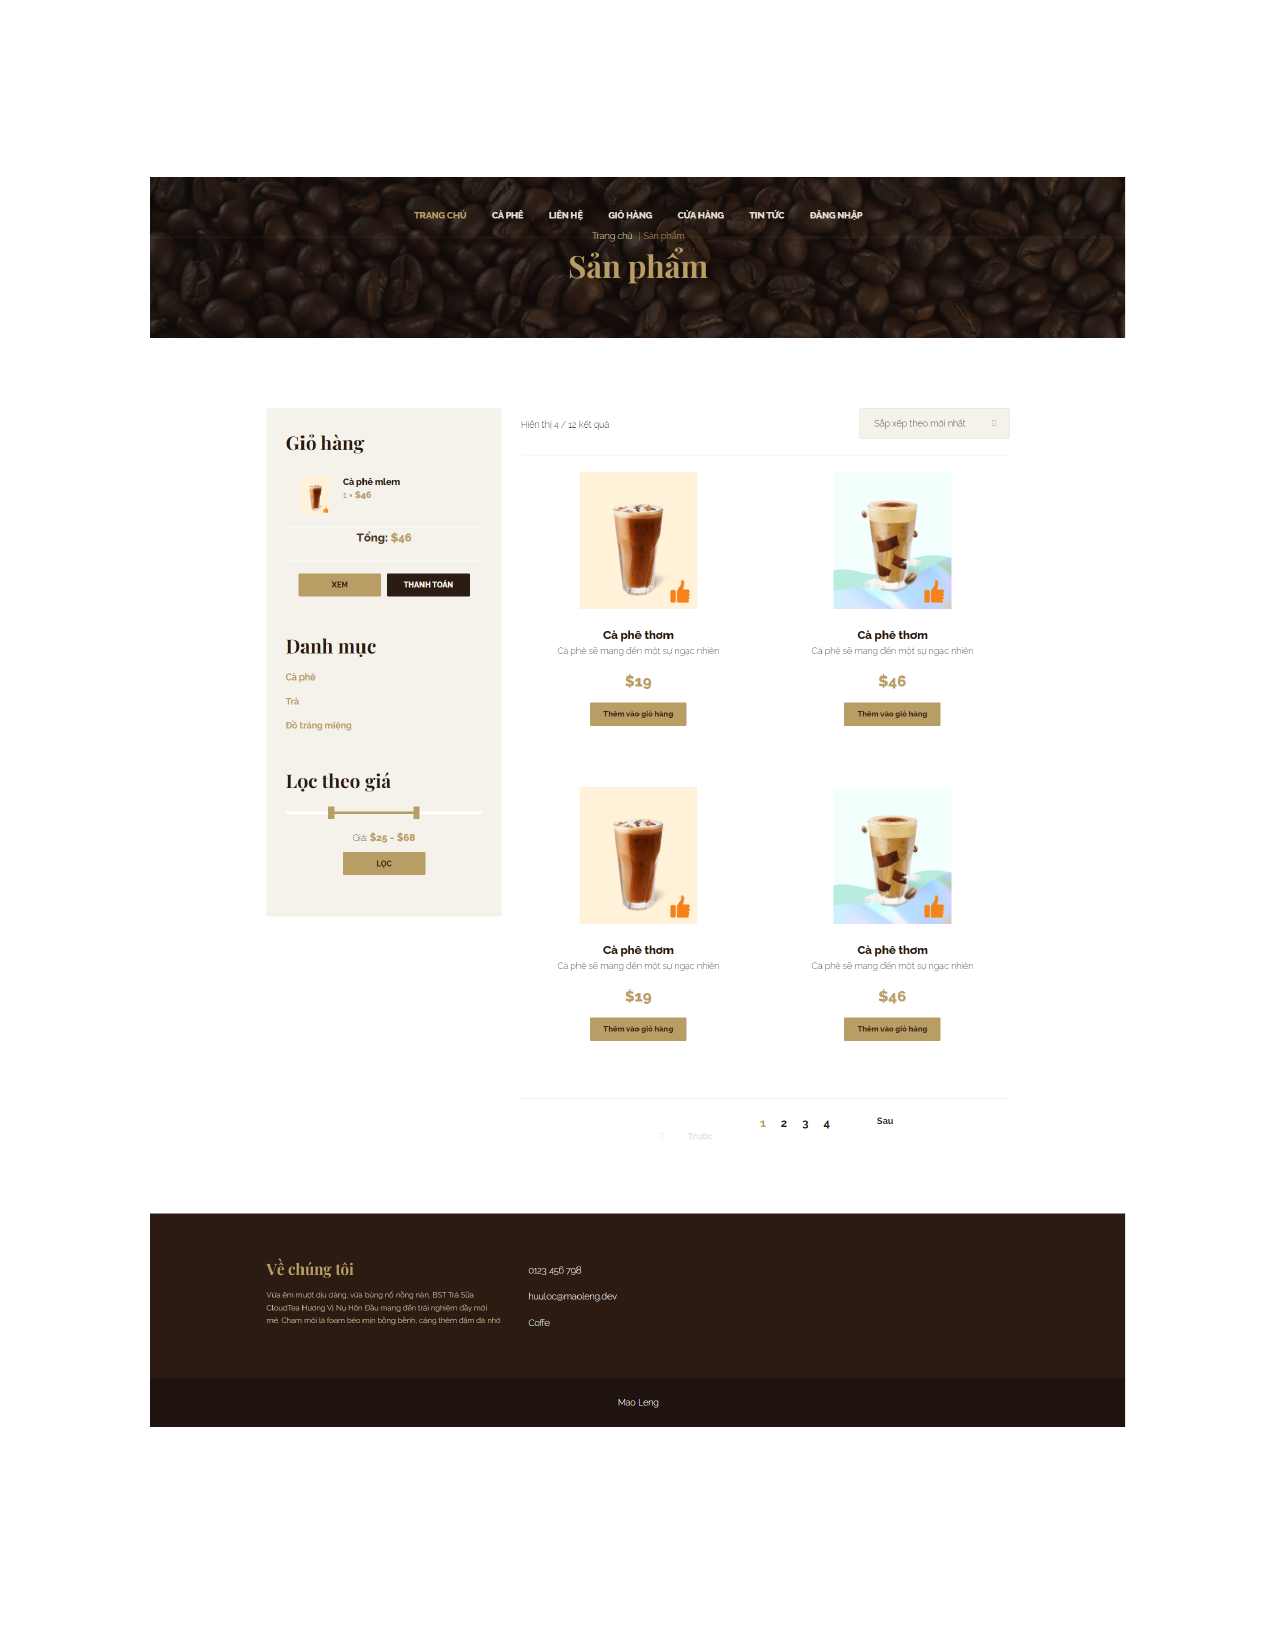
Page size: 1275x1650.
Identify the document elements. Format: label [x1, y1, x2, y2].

picture [150, 177, 1125, 1427]
